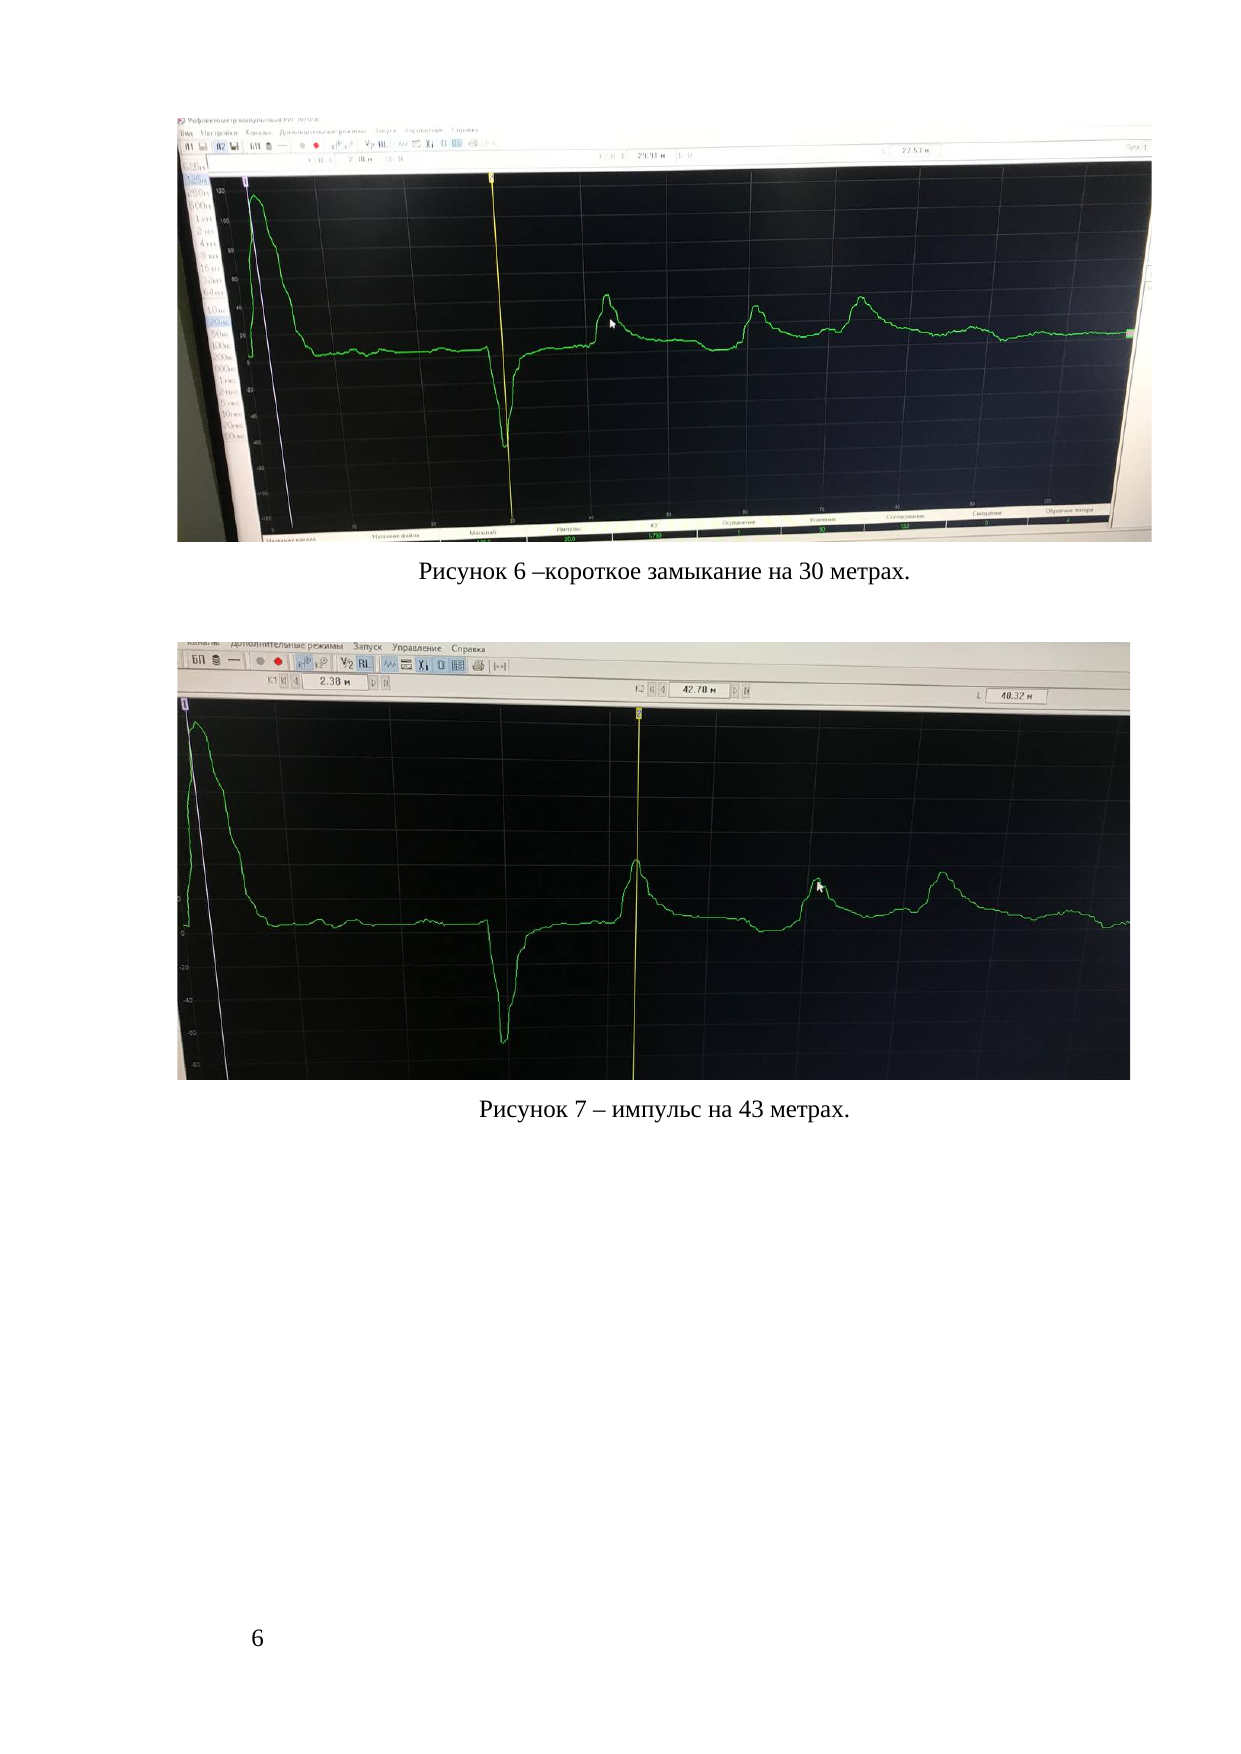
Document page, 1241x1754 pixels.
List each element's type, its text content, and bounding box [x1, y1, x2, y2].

picture [177, 118, 1152, 542]
picture [177, 642, 1131, 1080]
text Рисунок 6 –короткое замыкание на 30 метрах. [177, 556, 1152, 585]
text Рисунок 7 – импульс на 43 метрах. [177, 1094, 1152, 1123]
